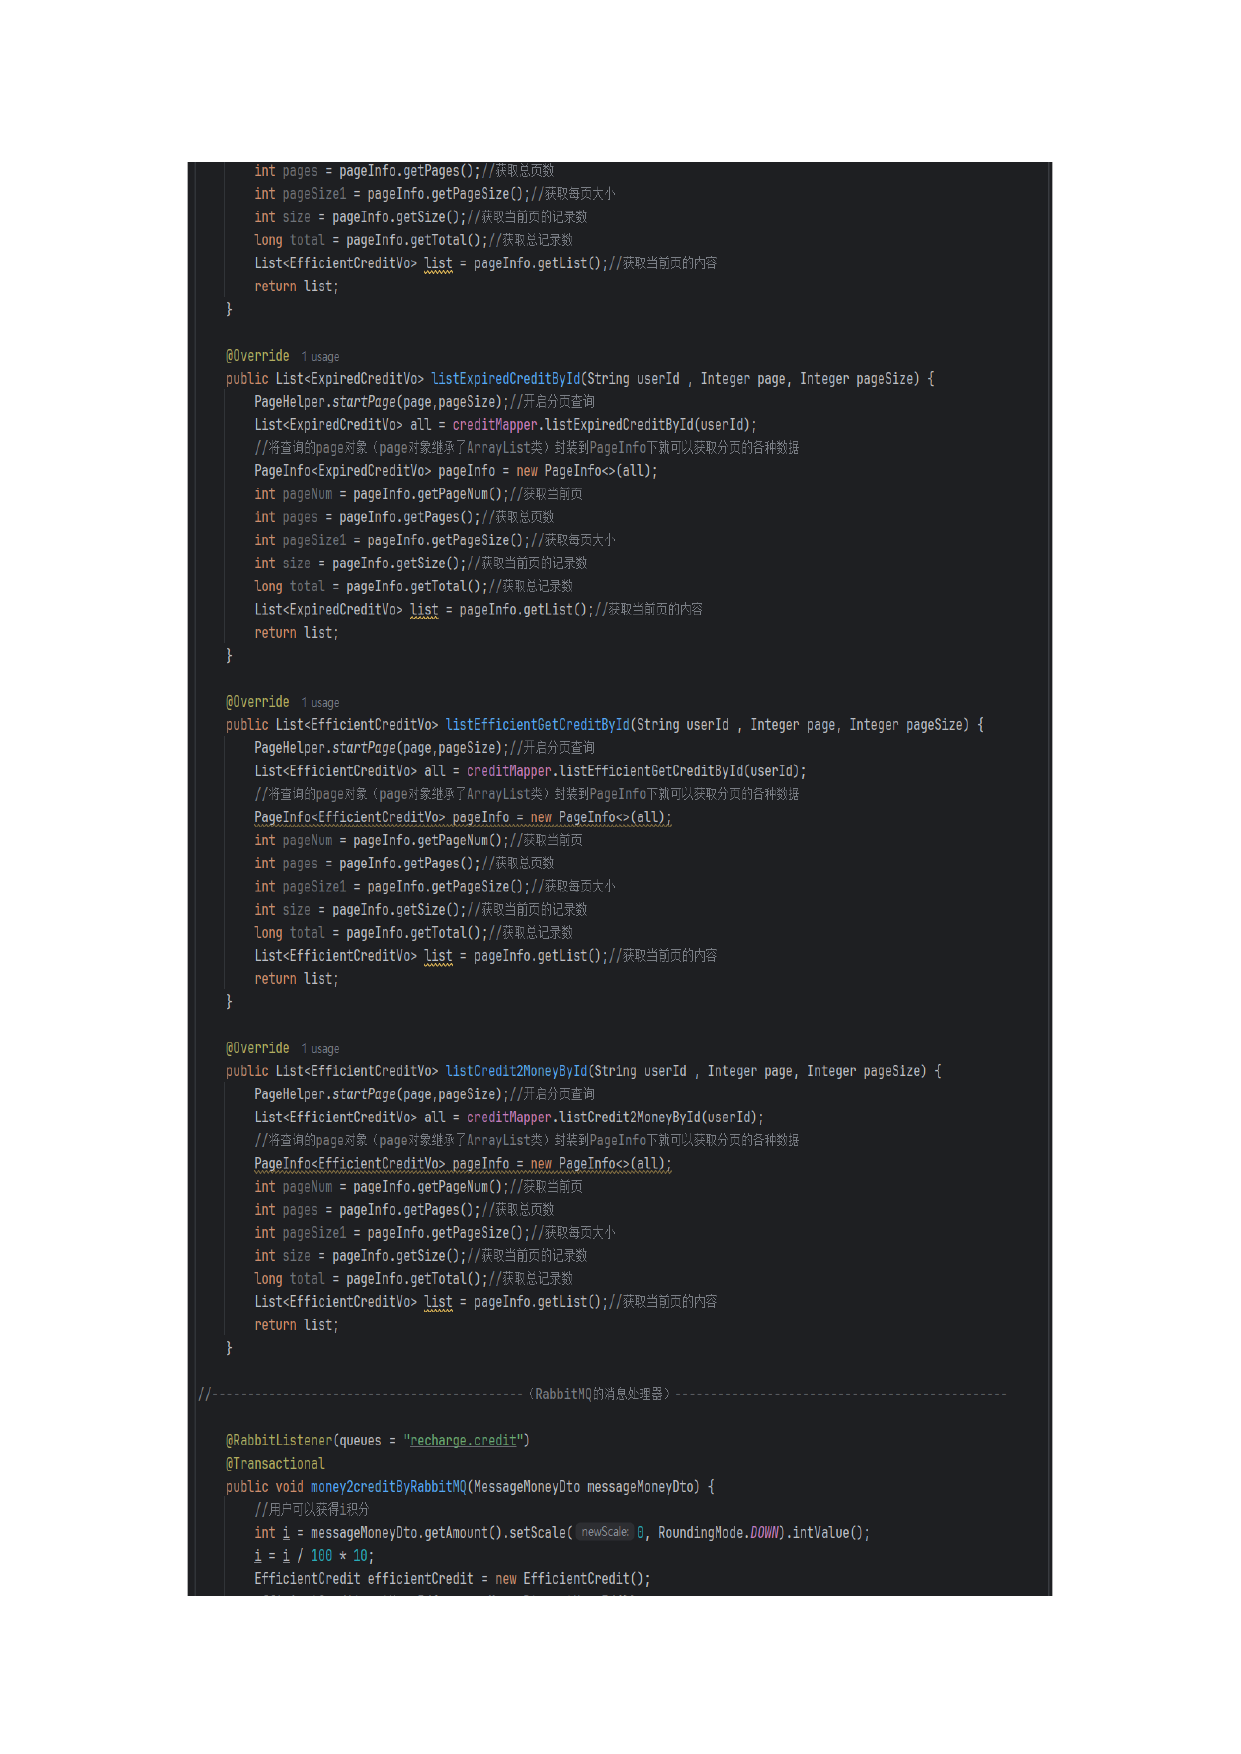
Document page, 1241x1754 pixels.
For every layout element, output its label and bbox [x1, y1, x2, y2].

picture [187, 162, 1053, 1596]
